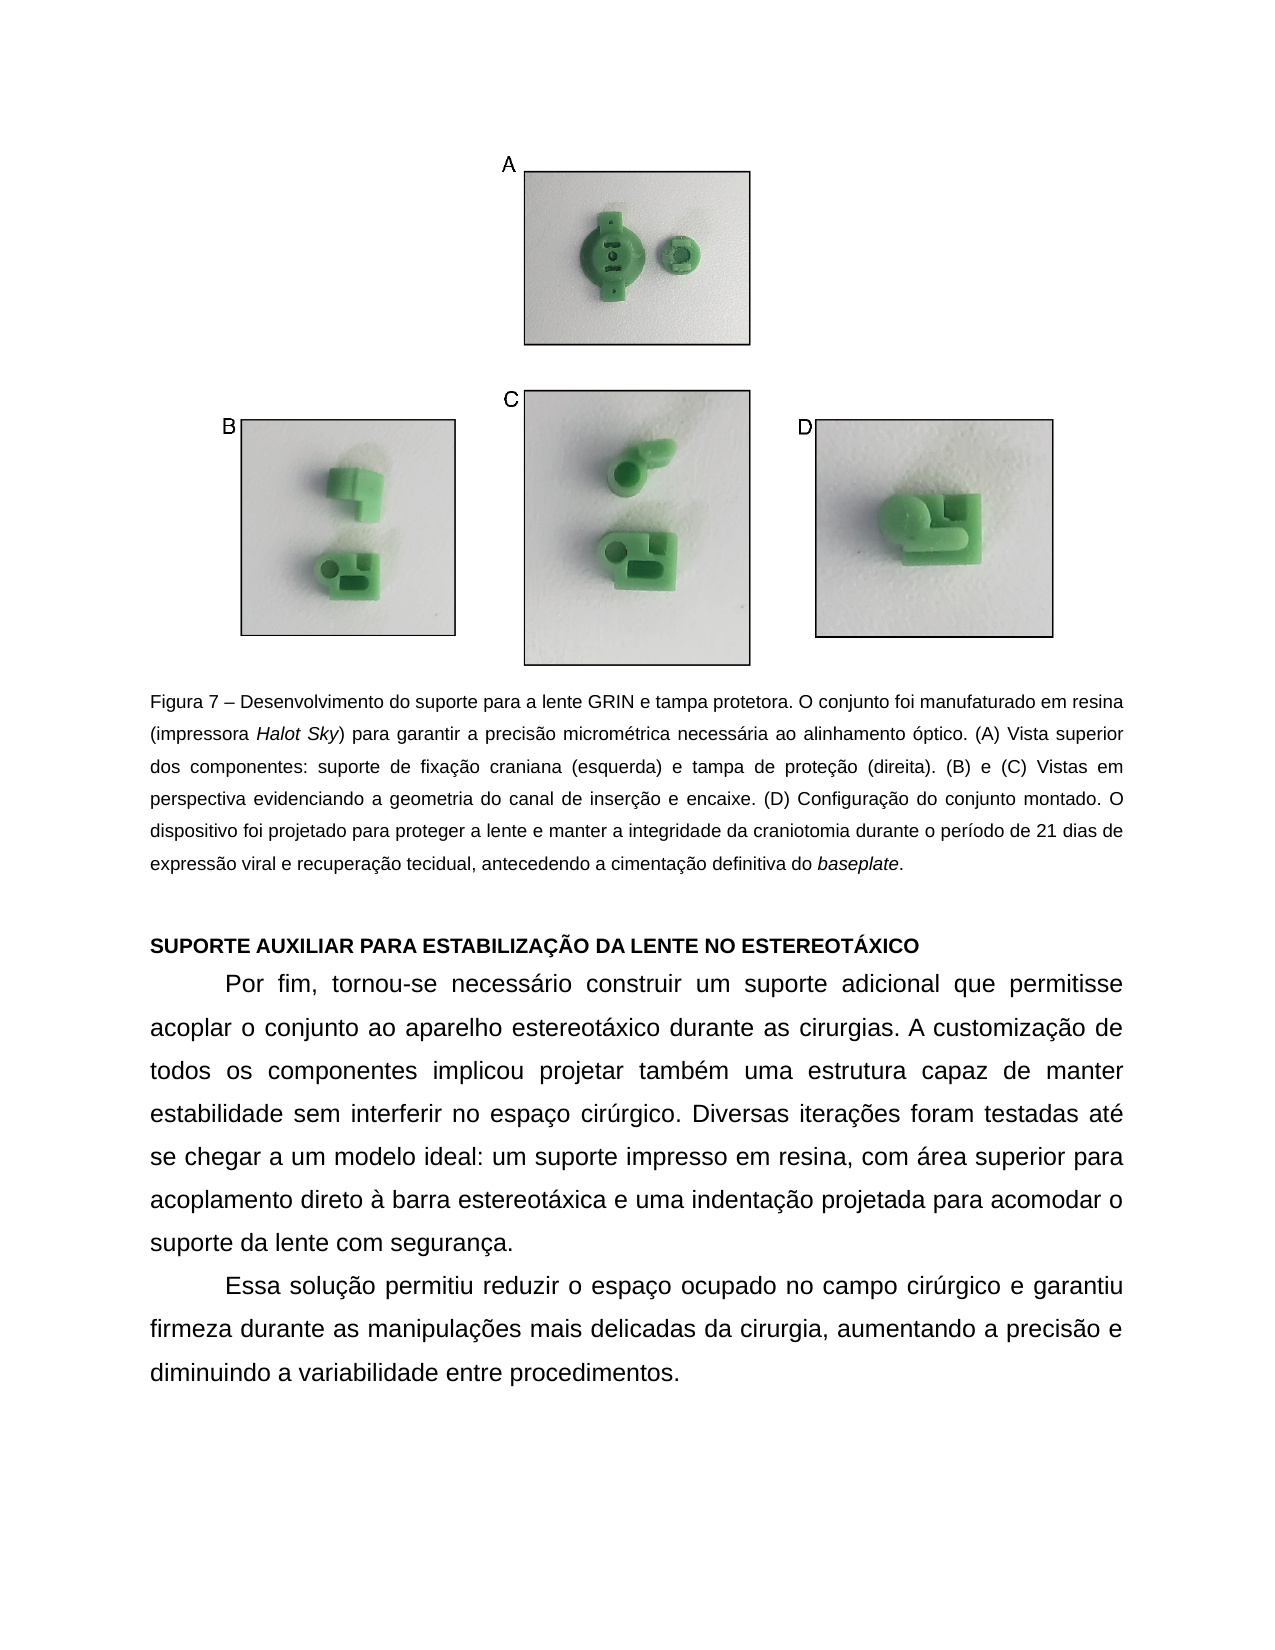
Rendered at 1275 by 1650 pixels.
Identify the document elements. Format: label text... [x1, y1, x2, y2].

text Figura 7 – Desenvolvimento do suporte para a lente GRIN e tampa protetora. O conjunto foi manufaturado em resina (impressora Halot Sky) para garantir a precisão micrométrica necessária ao alinhamento óptico. (A) Vista superior dos componentes: suporte de fixação craniana (esquerda) e tampa de proteção (direita). (B) e (C) Vistas em perspectiva evidenciando a geometria do canal de inserção e encaixe. (D) Configuração do conjunto montado. O dispositivo foi projetado para proteger a lente e manter a integridade da craniotomia durante o período de 21 dias de expressão viral e recuperação tecidual, antecedendo a cimentação definitiva do baseplate. [150, 691, 1125, 874]
text Por fim, tornou-se necessário construir um suporte adicional que permitisse acoplar o conjunto ao aparelho estereotáxico durante as cirurgias. A customização de todos os componentes implicou projetar também uma estrutura capaz de manter estabilidade sem interferir no espaço cirúrgico. Diversas iterações foram testadas até se chegar a um modelo ideal: um suporte impresso em resina, com área superior para acoplamento direto à barra estereotáxica e uma indentação projetada para acomodar o suporte da lente com segurança. [150, 969, 1125, 1257]
picture [213, 150, 1062, 677]
text Essa solução permitiu reduzir o espaço ocupado no campo cirúrgico e garantiu firmeza durante as manipulações mais delicadas da cirurgia, aumentando a precisão e diminuindo a variabilidade entre procedimentos. [150, 1271, 1125, 1386]
subtitle SUPORTE AUXILIAR PARA ESTABILIZAÇÃO DA LENTE NO ESTEREOTÁXICO [150, 933, 1125, 957]
